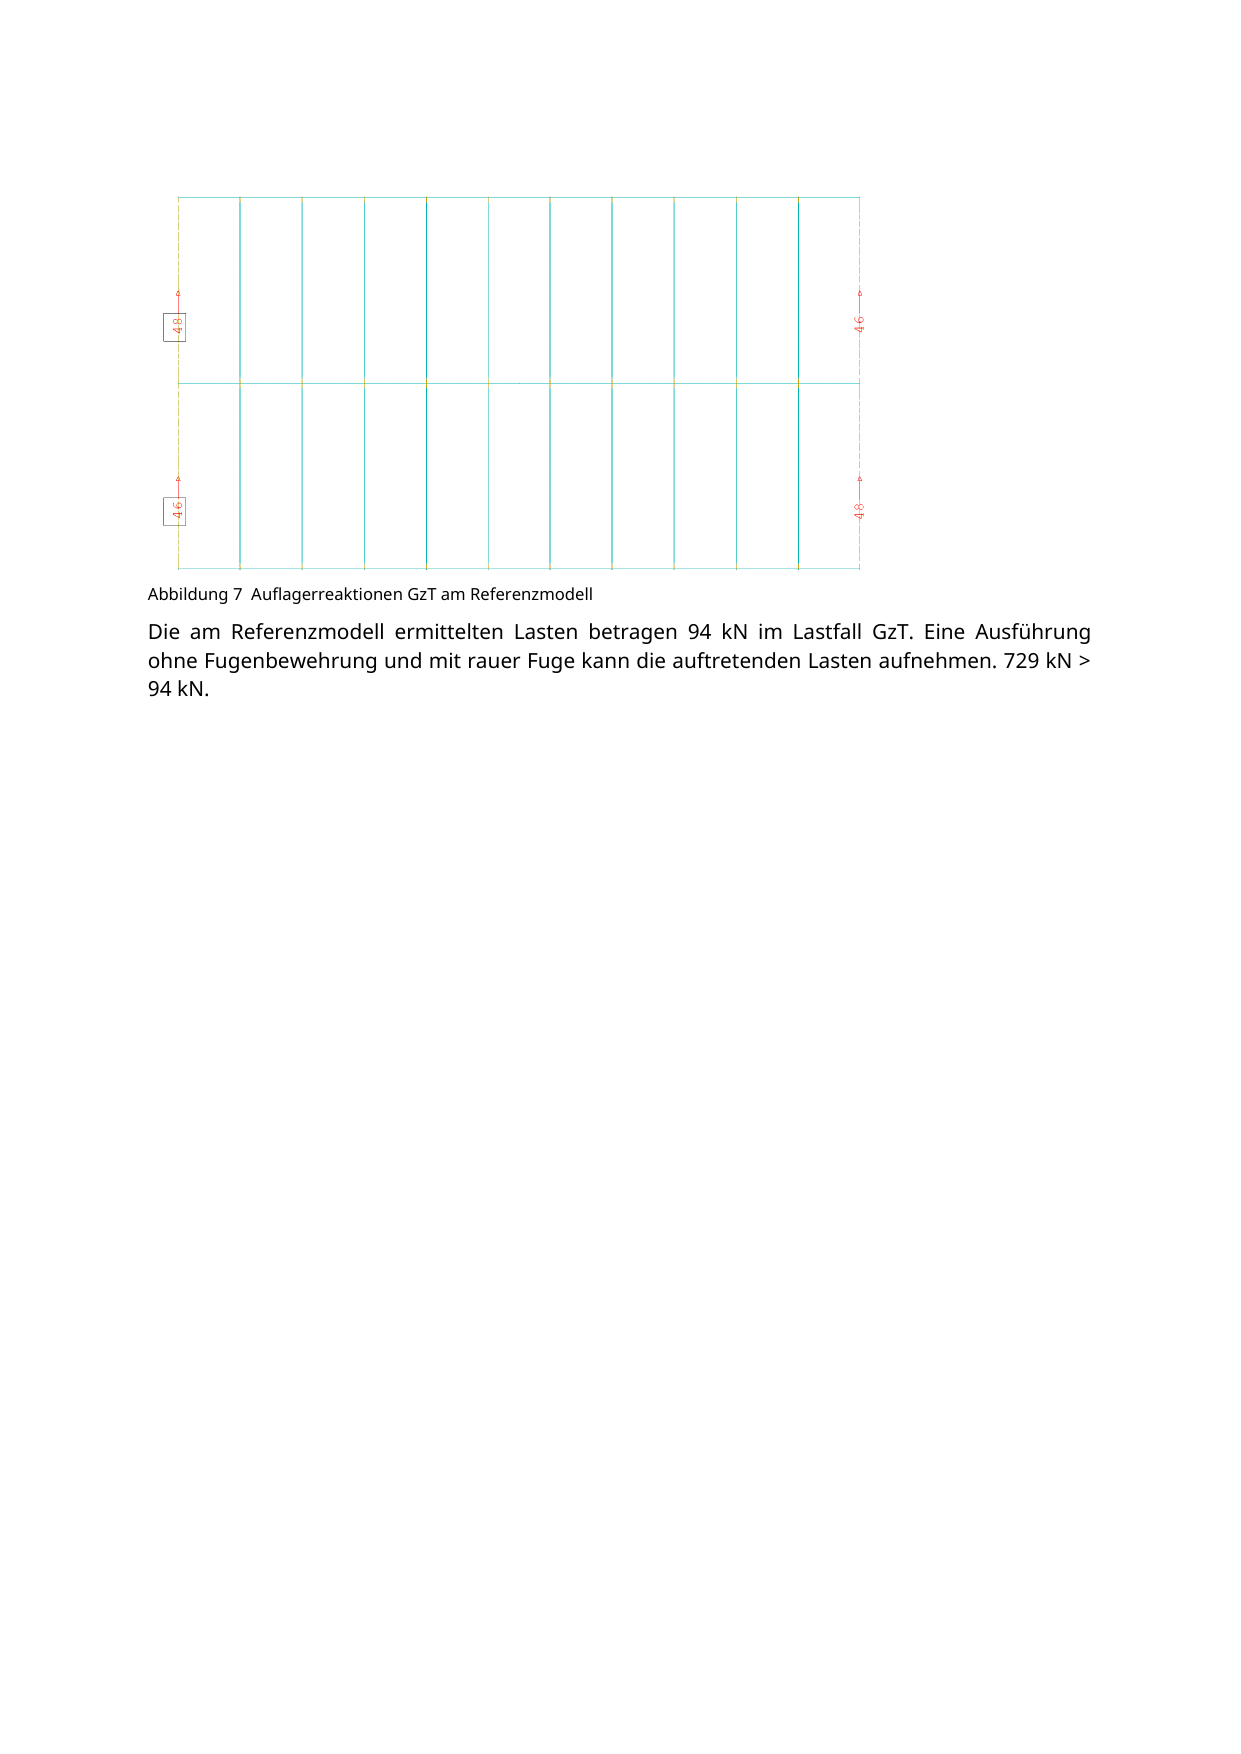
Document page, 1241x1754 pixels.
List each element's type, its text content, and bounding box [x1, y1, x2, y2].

picture [147, 177, 872, 583]
text Die am Referenzmodell ermittelten Lasten betragen 94 kN im Lastfall GzT. Eine Ausführung ohne Fugenbewehrung und mit rauer Fuge kann die auftretenden Lasten aufnehmen. 729 kN > 94 kN. [148, 617, 1092, 703]
